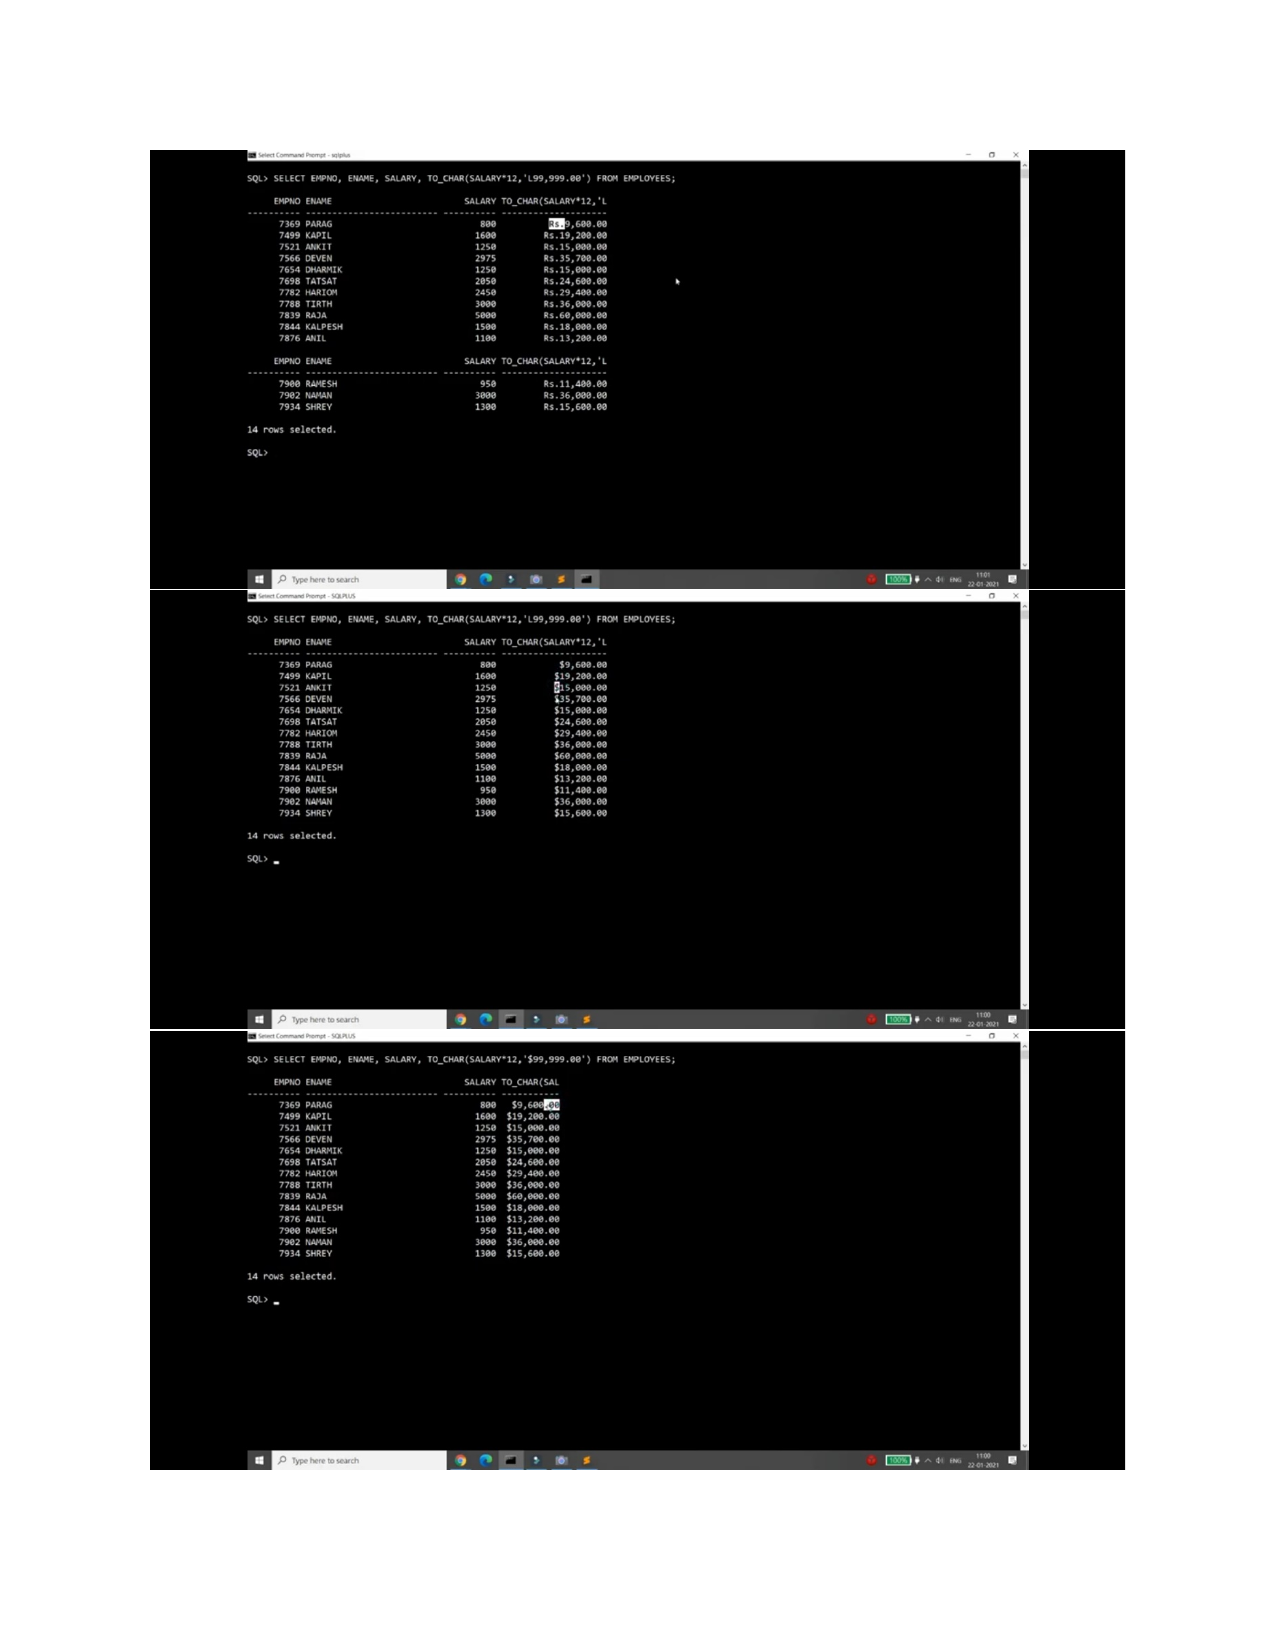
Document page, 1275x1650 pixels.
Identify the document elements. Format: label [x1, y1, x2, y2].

picture [150, 1031, 1125, 1470]
picture [150, 590, 1125, 1029]
picture [150, 150, 1125, 589]
